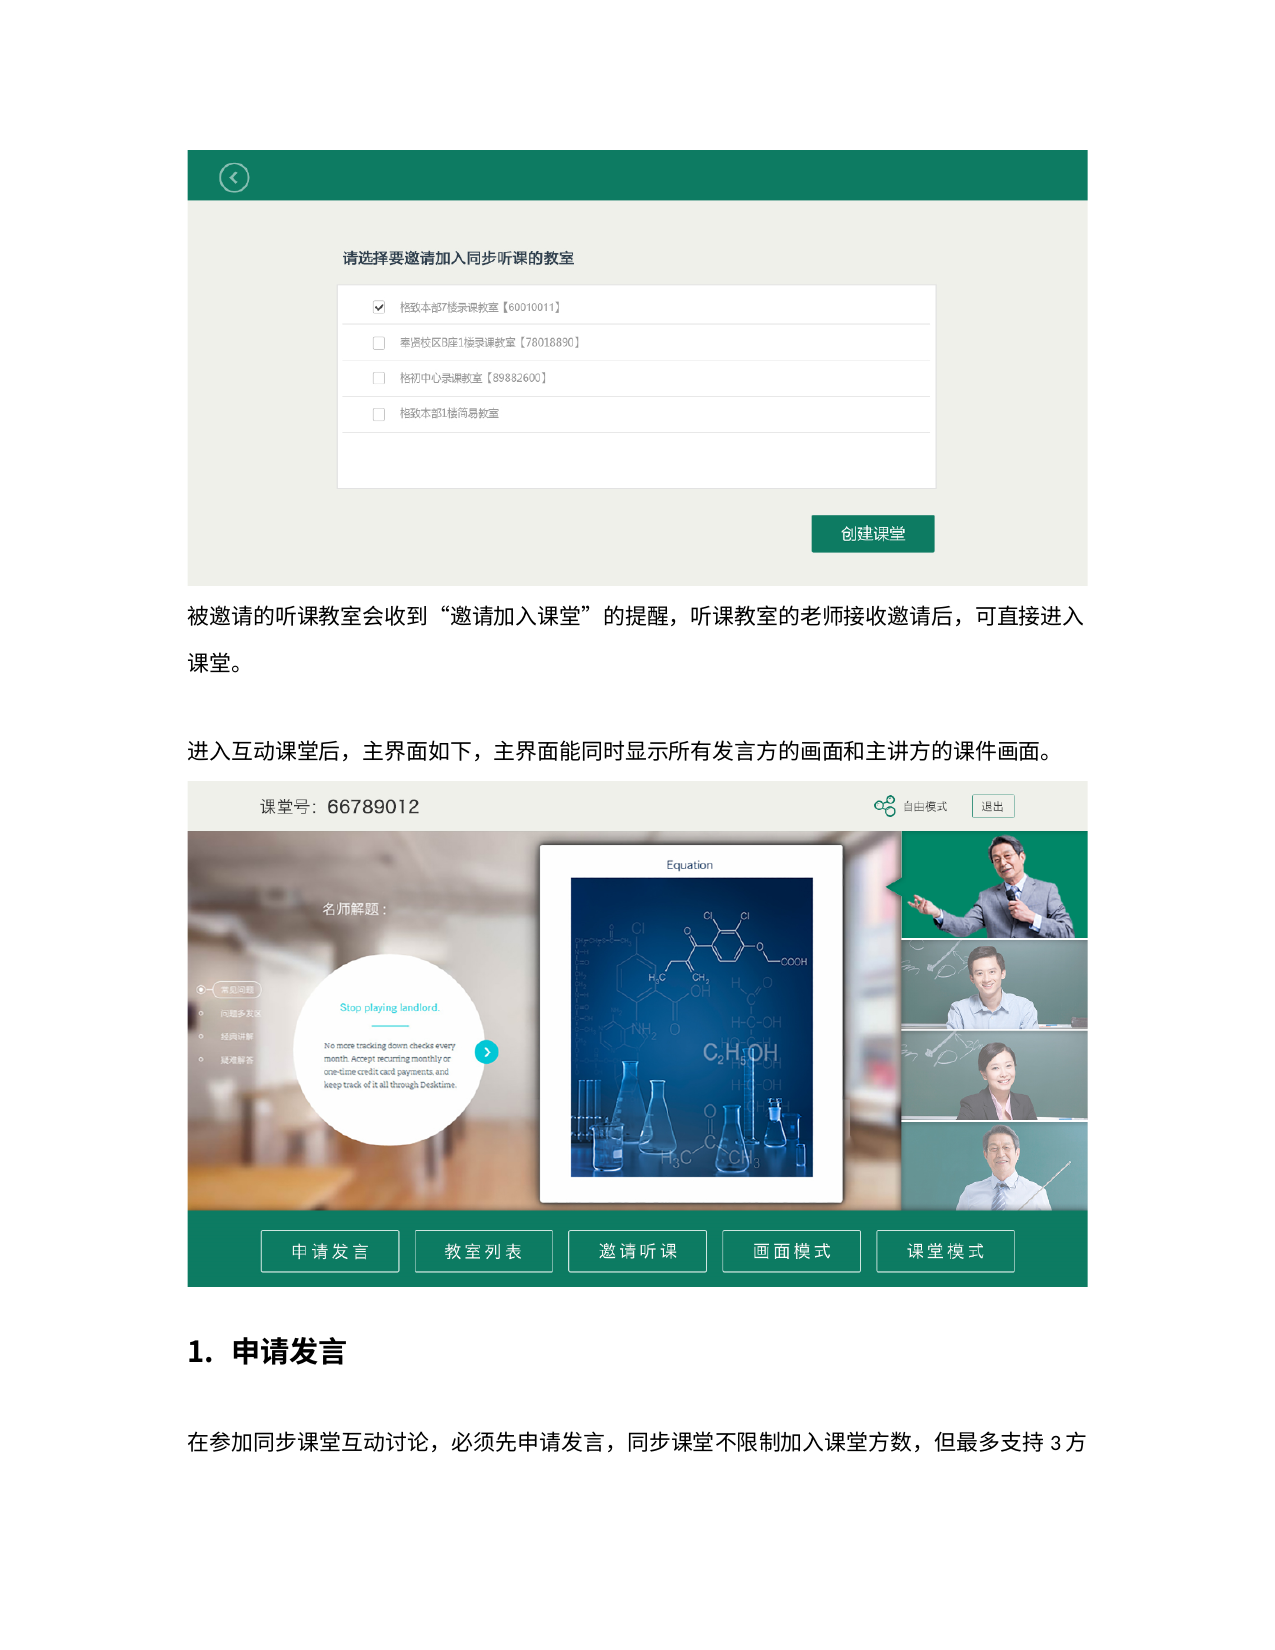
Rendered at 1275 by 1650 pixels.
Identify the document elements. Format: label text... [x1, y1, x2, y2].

subtitle 申请发言 [187, 1329, 1087, 1371]
text 进入互动课堂后，主界面如下，主界面能同时显示所有发言方的画面和主讲方的课件画面。 [187, 734, 1087, 766]
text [187, 1425, 1087, 1457]
picture [187, 781, 1088, 1287]
picture [187, 150, 1088, 586]
text 被邀请的听课教室会收到“邀请加入课堂”的提醒，听课教室的老师接收邀请后，可直接进入课堂。 [187, 599, 1087, 678]
